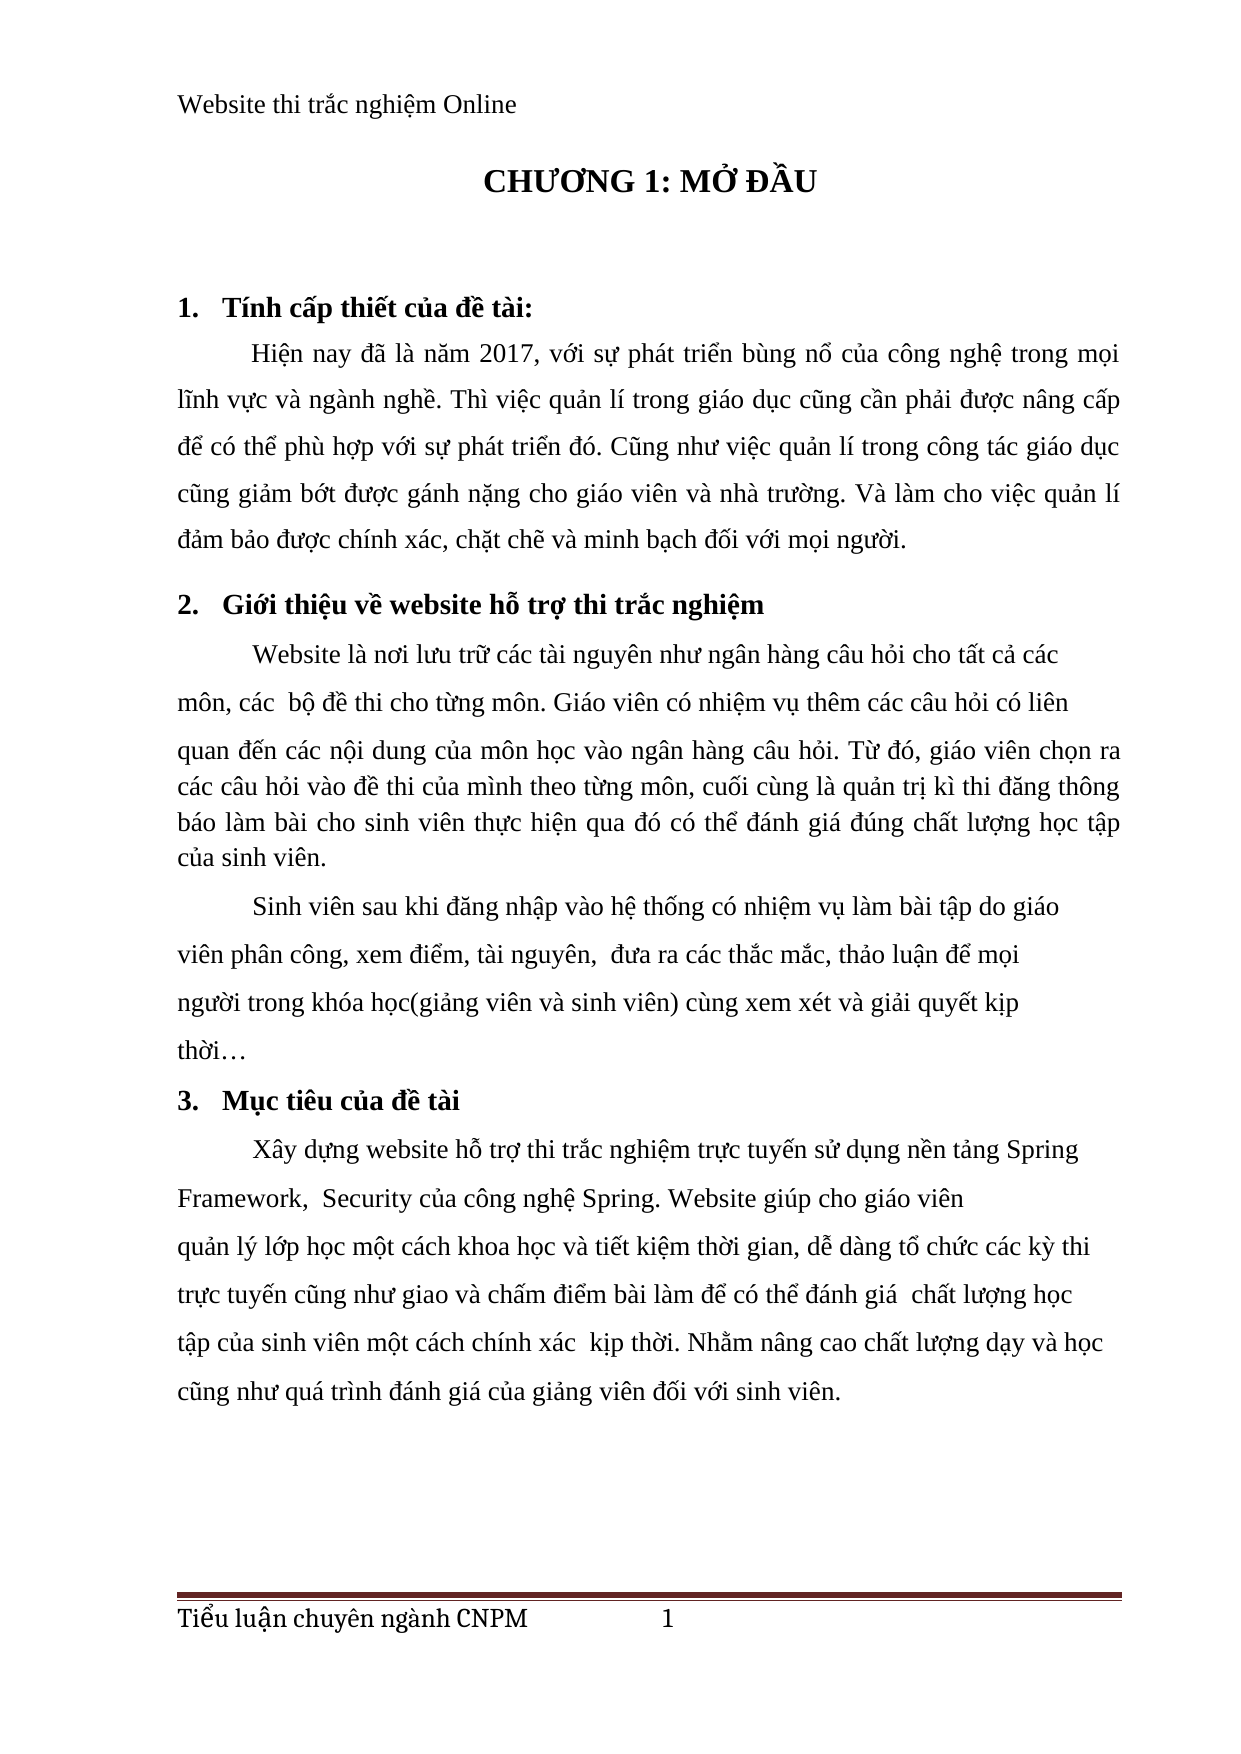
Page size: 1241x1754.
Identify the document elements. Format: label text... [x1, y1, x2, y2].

text quan đến các nội dung của môn học vào ngân hàng câu hỏi. Từ đó, giáo viên chọn ra các câu hỏi vào đề thi của mình theo từng môn, cuối cùng là quản trị kì thi đăng thông báo làm bài cho sinh viên thực hiện qua đó có thể đánh giá đúng chất lượng học tập của sinh viên. [177, 734, 1122, 873]
text cũng như quá trình đánh giá của giảng viên đối với sinh viên. [177, 1375, 1122, 1406]
subtitle Giới thiệu về website hỗ trợ thi trắc nghiệm [177, 587, 1122, 620]
subtitle CHƯƠNG 1: MỞ ĐẦU [177, 161, 1122, 199]
text Sinh viên sau khi đăng nhập vào hệ thống có nhiệm vụ làm bài tập do giáo [177, 890, 1122, 921]
text Framework, Security của công nghệ Spring. Website giúp cho giáo viên [177, 1182, 1122, 1213]
text Website là nơi lưu trữ các tài nguyên như ngân hàng câu hỏi cho tất cả các [177, 638, 1122, 669]
text quản lý lớp học một cách khoa học và tiết kiệm thời gian, dễ dàng tổ chức các kỳ thi [177, 1230, 1122, 1261]
text trực tuyến cũng như giao và chấm điểm bài làm để có thể đánh giá chất lượng học [177, 1278, 1122, 1309]
text viên phân công, xem điểm, tài nguyên, đưa ra các thắc mắc, thảo luận để mọi [177, 938, 1122, 969]
text thời… [177, 1034, 1122, 1066]
text môn, các bộ đề thi cho từng môn. Giáo viên có nhiệm vụ thêm các câu hỏi có liên [177, 686, 1122, 717]
text tập của sinh viên một cách chính xác kịp thời. Nhằm nâng cao chất lượng dạy và học [177, 1327, 1122, 1358]
text người trong khóa học(giảng viên và sinh viên) cùng xem xét và giải quyết kịp [177, 986, 1122, 1017]
text Hiện nay đã là năm 2017, với sự phát triển bùng nổ của công nghệ trong mọi lĩnh vực và ngành nghề. Thì việc quản lí trong giáo dục cũng cần phải được nâng cấp để có thể phù hợp với sự phát triển đó. Cũng như việc quản lí trong công tác giáo dục cũng giảm bớt được gánh nặng cho giáo viên và nhà trường. Và làm cho việc quản lí đảm bảo được chính xác, chặt chẽ và minh bạch đối với mọi người. [177, 337, 1122, 554]
subtitle Mục tiêu của đề tài [177, 1083, 1122, 1116]
subtitle Tính cấp thiết của đề tài: [177, 290, 1122, 323]
text Xây dựng website hỗ trợ thi trắc nghiệm trực tuyến sử dụng nền tảng Spring [177, 1134, 1122, 1165]
